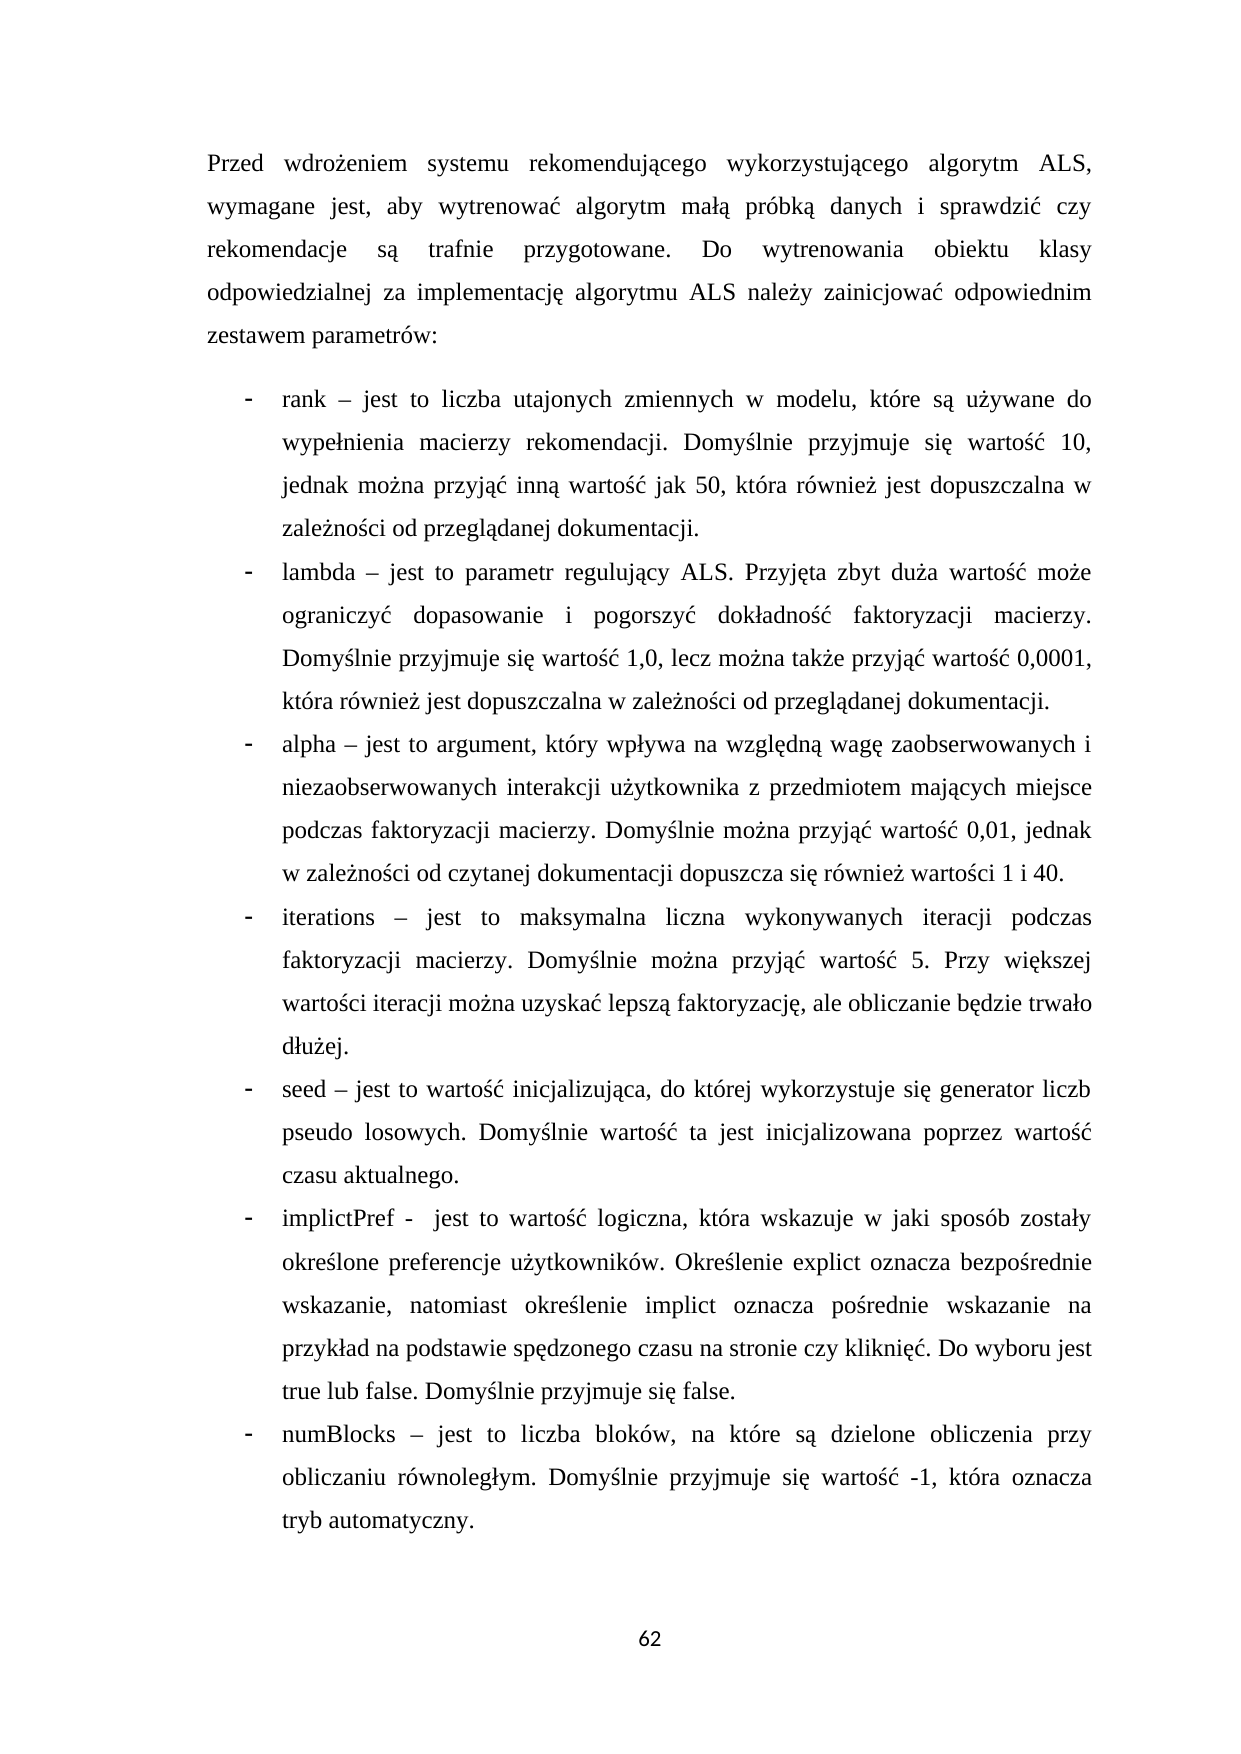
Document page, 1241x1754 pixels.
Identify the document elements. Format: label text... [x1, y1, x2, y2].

list numBlocks – jest to liczba bloków, na które są dzielone obliczenia przy obliczaniu równoległym. Domyślnie przyjmuje się wartość -1, która oznacza tryb automatyczny. [244, 1419, 1092, 1534]
list lambda – jest to parametr regulujący ALS. Przyjęta zbyt duża wartość może ograniczyć dopasowanie i pogorszyć dokładność faktoryzacji macierzy. Domyślnie przyjmuje się wartość 1,0, lecz można także przyjąć wartość 0,0001, która również jest dopuszczalna w zależności od przeglądanej dokumentacji. [244, 557, 1092, 715]
list rank – jest to liczba utajonych zmiennych w modelu, które są używane do wypełnienia macierzy rekomendacji. Domyślnie przyjmuje się wartość 10, jednak można przyjąć inną wartość jak 50, która również jest dopuszczalna w zależności od przeglądanej dokumentacji. [244, 384, 1092, 542]
list alpha – jest to argument, który wpływa na względną wagę zaobserwowanych i niezaobserwowanych interakcji użytkownika z przedmiotem mających miejsce podczas faktoryzacji macierzy. Domyślnie można przyjąć wartość 0,01, jednak w zależności od czytanej dokumentacji dopuszcza się również wartości 1 i 40. [244, 729, 1092, 887]
list implictPref - jest to wartość logiczna, która wskazuje w jaki sposób zostały określone preferencje użytkowników. Określenie explict oznacza bezpośrednie wskazanie, natomiast określenie implict oznacza pośrednie wskazanie na przykład na podstawie spędzonego czasu na stronie czy kliknięć. Do wyboru jest true lub false. Domyślnie przyjmuje się false. [244, 1203, 1092, 1405]
list seed – jest to wartość inicjalizująca, do której wykorzystuje się generator liczb pseudo losowych. Domyślnie wartość ta jest inicjalizowana poprzez wartość czasu aktualnego. [244, 1074, 1092, 1189]
list iterations – jest to maksymalna liczna wykonywanych iteracji podczas faktoryzacji macierzy. Domyślnie można przyjąć wartość 5. Przy większej wartości iteracji można uzyskać lepszą faktoryzację, ale obliczanie będzie trwało dłużej. [244, 902, 1092, 1060]
text Przed wdrożeniem systemu rekomendującego wykorzystującego algorytm ALS, wymagane jest, aby wytrenować algorytm małą próbką danych i sprawdzić czy rekomendacje są trafnie przygotowane. Do wytrenowania obiektu klasy odpowiedzialnej za implementację algorytmu ALS należy zainicjować odpowiednim zestawem parametrów: [207, 148, 1092, 349]
